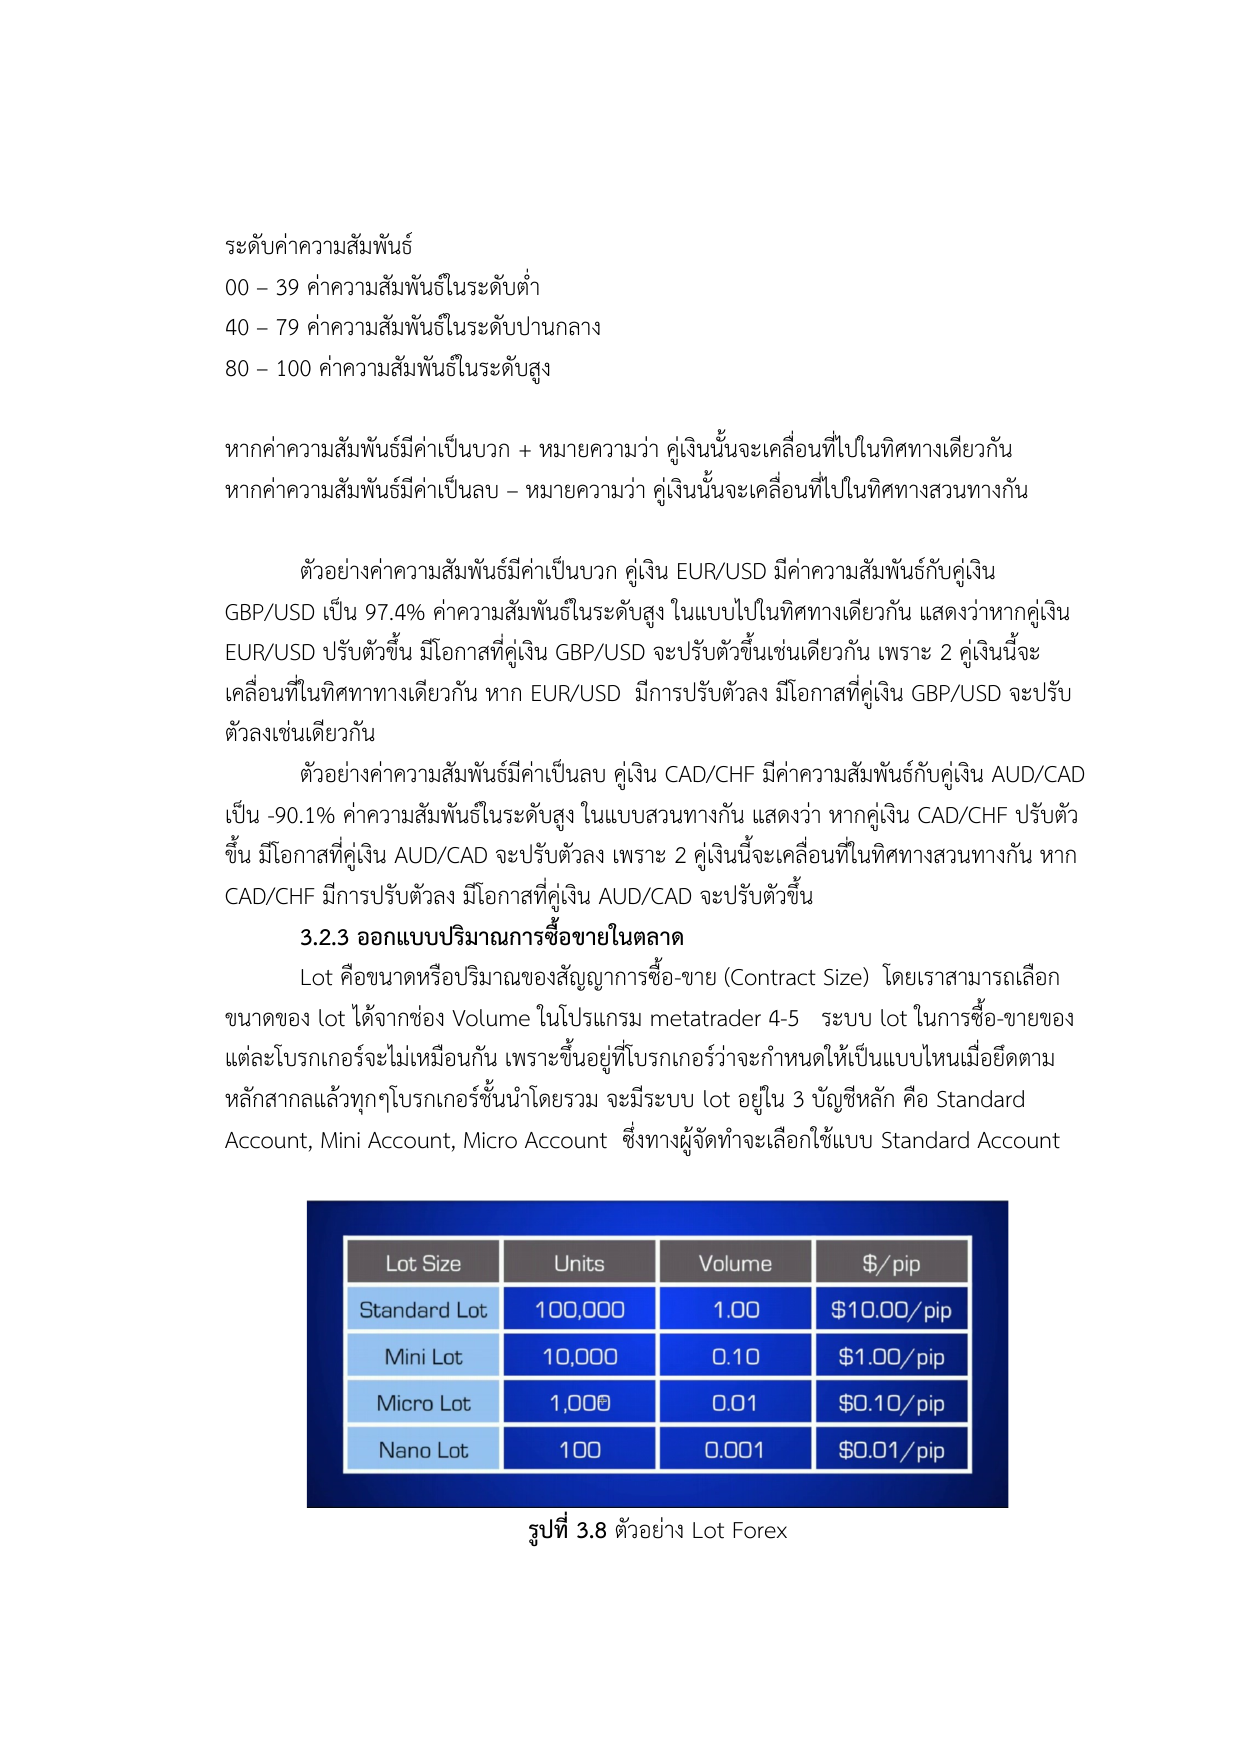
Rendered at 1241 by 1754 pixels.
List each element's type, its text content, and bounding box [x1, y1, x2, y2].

text Lot คือขนาดหรือปริมาณของสัญญาการซื้อ-ขาย (Contract Size) โดยเราสามารถเลือกขนาดของ lot ได้จากช่อง Volume ในโปรแกรม metatrader 4-5 ระบบ lot ในการซื้อ-ขายของแต่ละโบรกเกอร์จะไม่เหมือนกัน เพราะขึ้นอยู่ที่โบรกเกอร์ว่าจะกำหนดให้เป็นแบบไหนเมื่อยึดตามหลักสากลแล้วทุกๆโบรกเกอร์ชั้นนำโดยรวม จะมีระบบ lot อยู่ใน 3 บัญชีหลัก คือ Standard Account, Mini Account, Micro Account ซึ่งทางผู้จัดทำจะเลือกใช้แบบ Standard Account [225, 956, 1090, 1156]
picture [306, 1200, 1009, 1508]
text 3.2.3 ออกแบบปริมาณการซื้อขายในตลาด [225, 916, 1090, 953]
text ตัวอย่างค่าความสัมพันธ์มีค่าเป็นลบ คู่เงิน CAD/CHF มีค่าความสัมพันธ์กับคู่เงิน AUD/CAD เป็น -90.1% ค่าความสัมพันธ์ในระดับสูง ในแบบสวนทางกัน แสดงว่า หากคู่เงิน CAD/CHF ปรับตัวขึ้น มีโอกาสที่คู่เงิน AUD/CAD จะปรับตัวลง เพราะ 2 คู่เงินนี้จะเคลื่อนที่ในทิศทางสวนทางกัน หาก CAD/CHF มีการปรับตัวลง มีโอกาสที่คู่เงิน AUD/CAD จะปรับตัวขึ้น [225, 753, 1090, 913]
text 00 – 39 ค่าความสัมพันธ์ในระดับต่ำ [225, 266, 1090, 303]
text 40 – 79 ค่าความสัมพันธ์ในระดับปานกลาง [225, 306, 1090, 344]
text 80 – 100 ค่าความสัมพันธ์ในระดับสูง [225, 347, 1090, 384]
text รูปที่ 3.8 ตัวอย่าง Lot Forex [225, 1509, 1090, 1547]
text ตัวอย่างค่าความสัมพันธ์มีค่าเป็นบวก คู่เงิน EUR/USD มีค่าความสัมพันธ์กับคู่เงิน GBP/USD เป็น 97.4% ค่าความสัมพันธ์ในระดับสูง ในแบบไปในทิศทางเดียวกัน แสดงว่าหากคู่เงิน EUR/USD ปรับตัวขึ้น มีโอกาสที่คู่เงิน GBP/USD จะปรับตัวขึ้นเช่นเดียวกัน เพราะ 2 คู่เงินนี้จะเคลื่อนที่ในทิศทาทางเดียวกัน หาก EUR/USD มีการปรับตัวลง มีโอกาสที่คู่เงิน GBP/USD จะปรับตัวลงเช่นเดียวกัน [225, 550, 1090, 750]
text ระดับค่าความสัมพันธ์ [225, 225, 1090, 263]
text หากค่าความสัมพันธ์มีค่าเป็นบวก + หมายความว่า คู่เงินนั้นจะเคลื่อนที่ไปในทิศทางเดียวกัน [225, 428, 1090, 466]
text หากค่าความสัมพันธ์มีค่าเป็นลบ – หมายความว่า คู่เงินนั้นจะเคลื่อนที่ไปในทิศทางสวนทางกัน [225, 469, 1090, 506]
